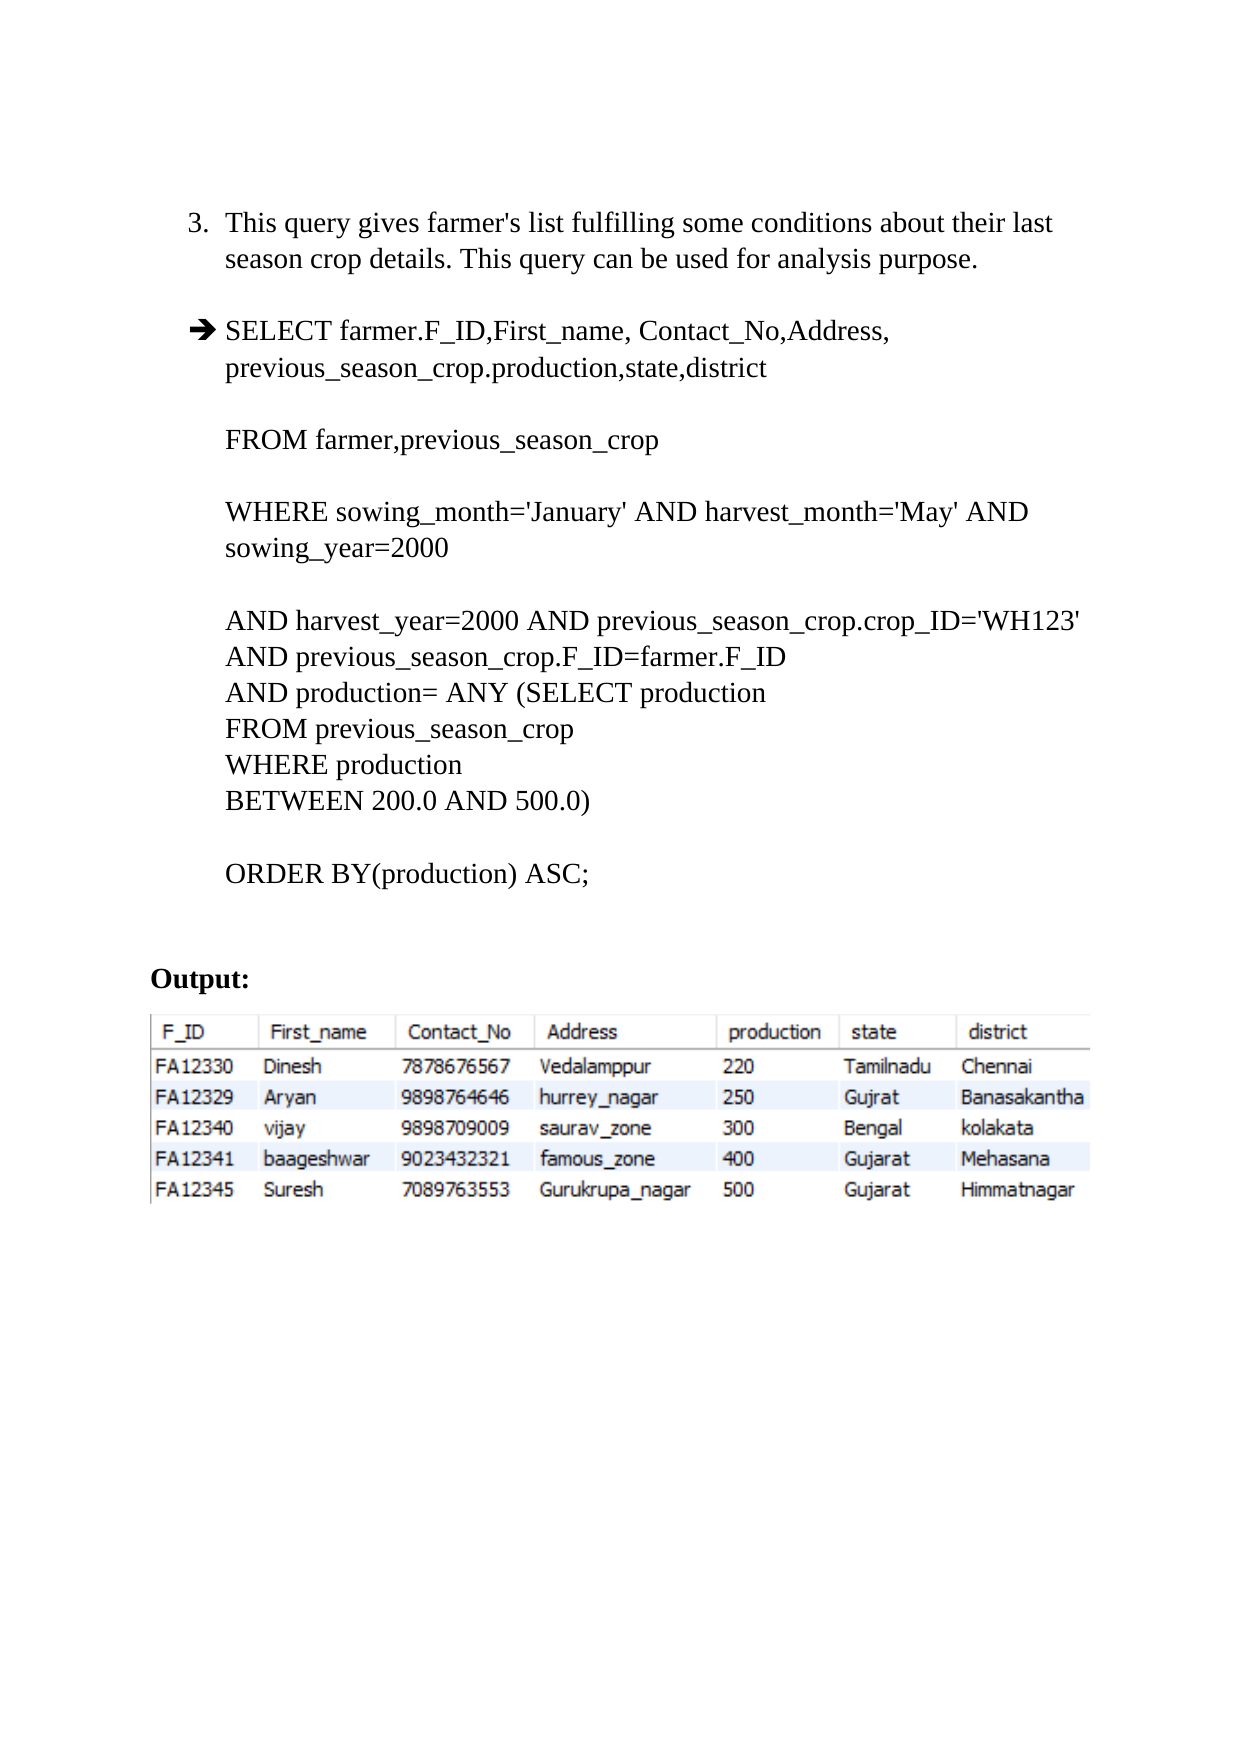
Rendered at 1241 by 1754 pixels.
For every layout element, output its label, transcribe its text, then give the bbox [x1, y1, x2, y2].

list FROM farmer,previous_season_crop [225, 422, 1090, 456]
list AND production= ANY (SELECT production [225, 675, 1090, 709]
list FROM previous_season_crop [225, 711, 1090, 745]
picture [150, 1014, 1091, 1206]
text Output: [150, 961, 1090, 995]
list AND harvest_year=2000 AND previous_season_crop.crop_ID='WH123' AND previous_season_crop.F_ID=farmer.F_ID [225, 603, 1090, 672]
list BETWEEN 200.0 AND 500.0) [225, 783, 1090, 817]
list This query gives farmer's list fulfilling some conditions about their last season crop details. This query can be used for analysis purpose. [187, 205, 1090, 275]
list SELECT farmer.F_ID,First_name, Contact_No,Address, previous_season_crop.production,state,district [187, 313, 1090, 383]
list ORDER BY(production) ASC; [225, 856, 1090, 889]
list WHERE production [225, 747, 1090, 781]
list WHERE sowing_month='January' AND harvest_month='May' AND sowing_year=2000 [225, 494, 1090, 564]
